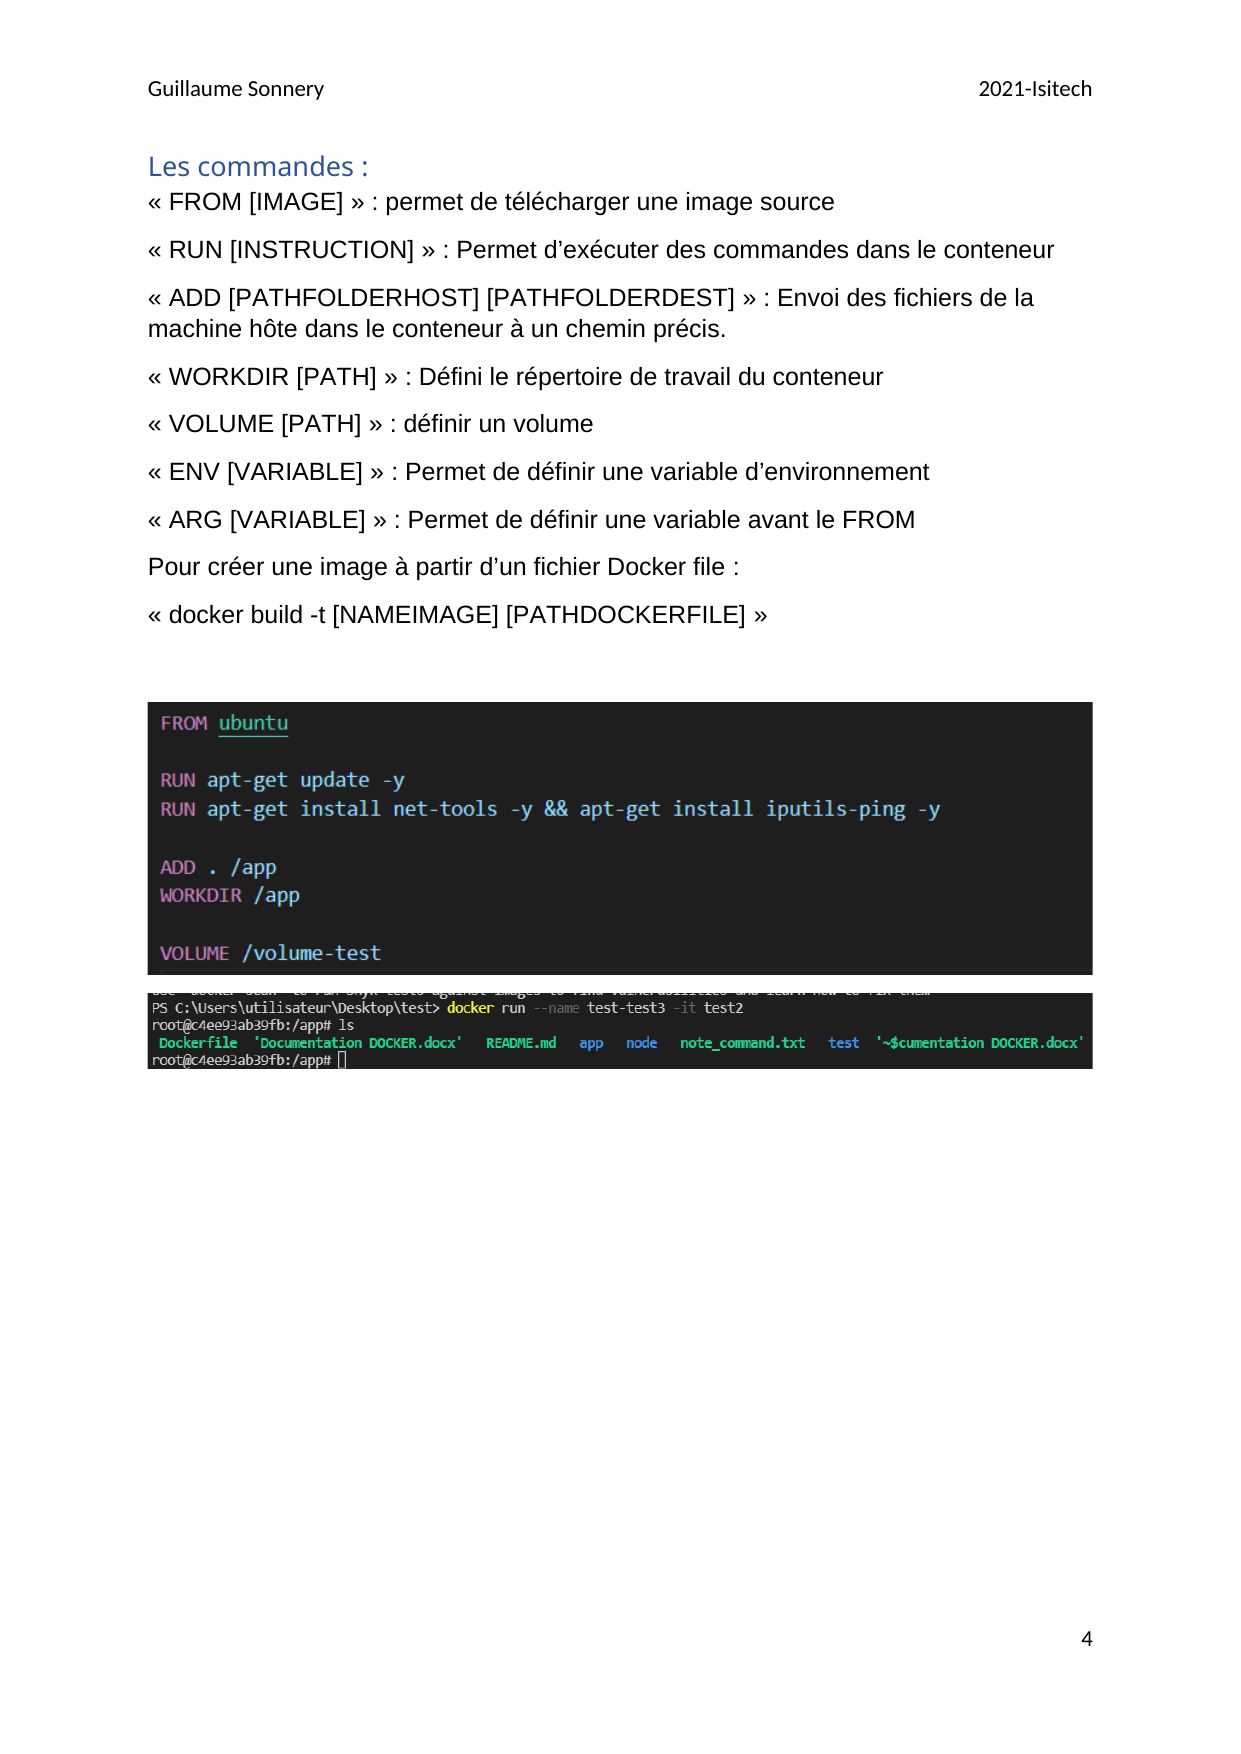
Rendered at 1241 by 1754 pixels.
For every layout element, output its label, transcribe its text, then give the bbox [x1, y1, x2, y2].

text Pour créer une image à partir d’un fichier Docker file : [148, 552, 1093, 581]
text « ARG [VARIABLE] » : Permet de définir une variable avant le FROM [148, 505, 1093, 533]
text « ENV [VARIABLE] » : Permet de définir une variable d’environnement [148, 457, 1093, 486]
subtitle Les commandes : [148, 148, 1093, 184]
text « WORKDIR [PATH] » : Défini le répertoire de travail du conteneur [148, 362, 1093, 390]
text « docker build -t [NAMEIMAGE] [PATHDOCKERFILE] » [148, 600, 1093, 629]
text « RUN [INSTRUCTION] » : Permet d’exécuter des commandes dans le conteneur [148, 235, 1093, 264]
picture [147, 702, 1093, 975]
text « ADD [PATHFOLDERHOST] [PATHFOLDERDEST] » : Envoi des fichiers de la machine hôte dans le conteneur à un chemin précis. [148, 283, 1093, 343]
text « FROM [IMAGE] » : permet de télécharger une image source [148, 187, 1093, 216]
picture [147, 993, 1093, 1069]
text « VOLUME [PATH] » : définir un volume [148, 409, 1093, 438]
